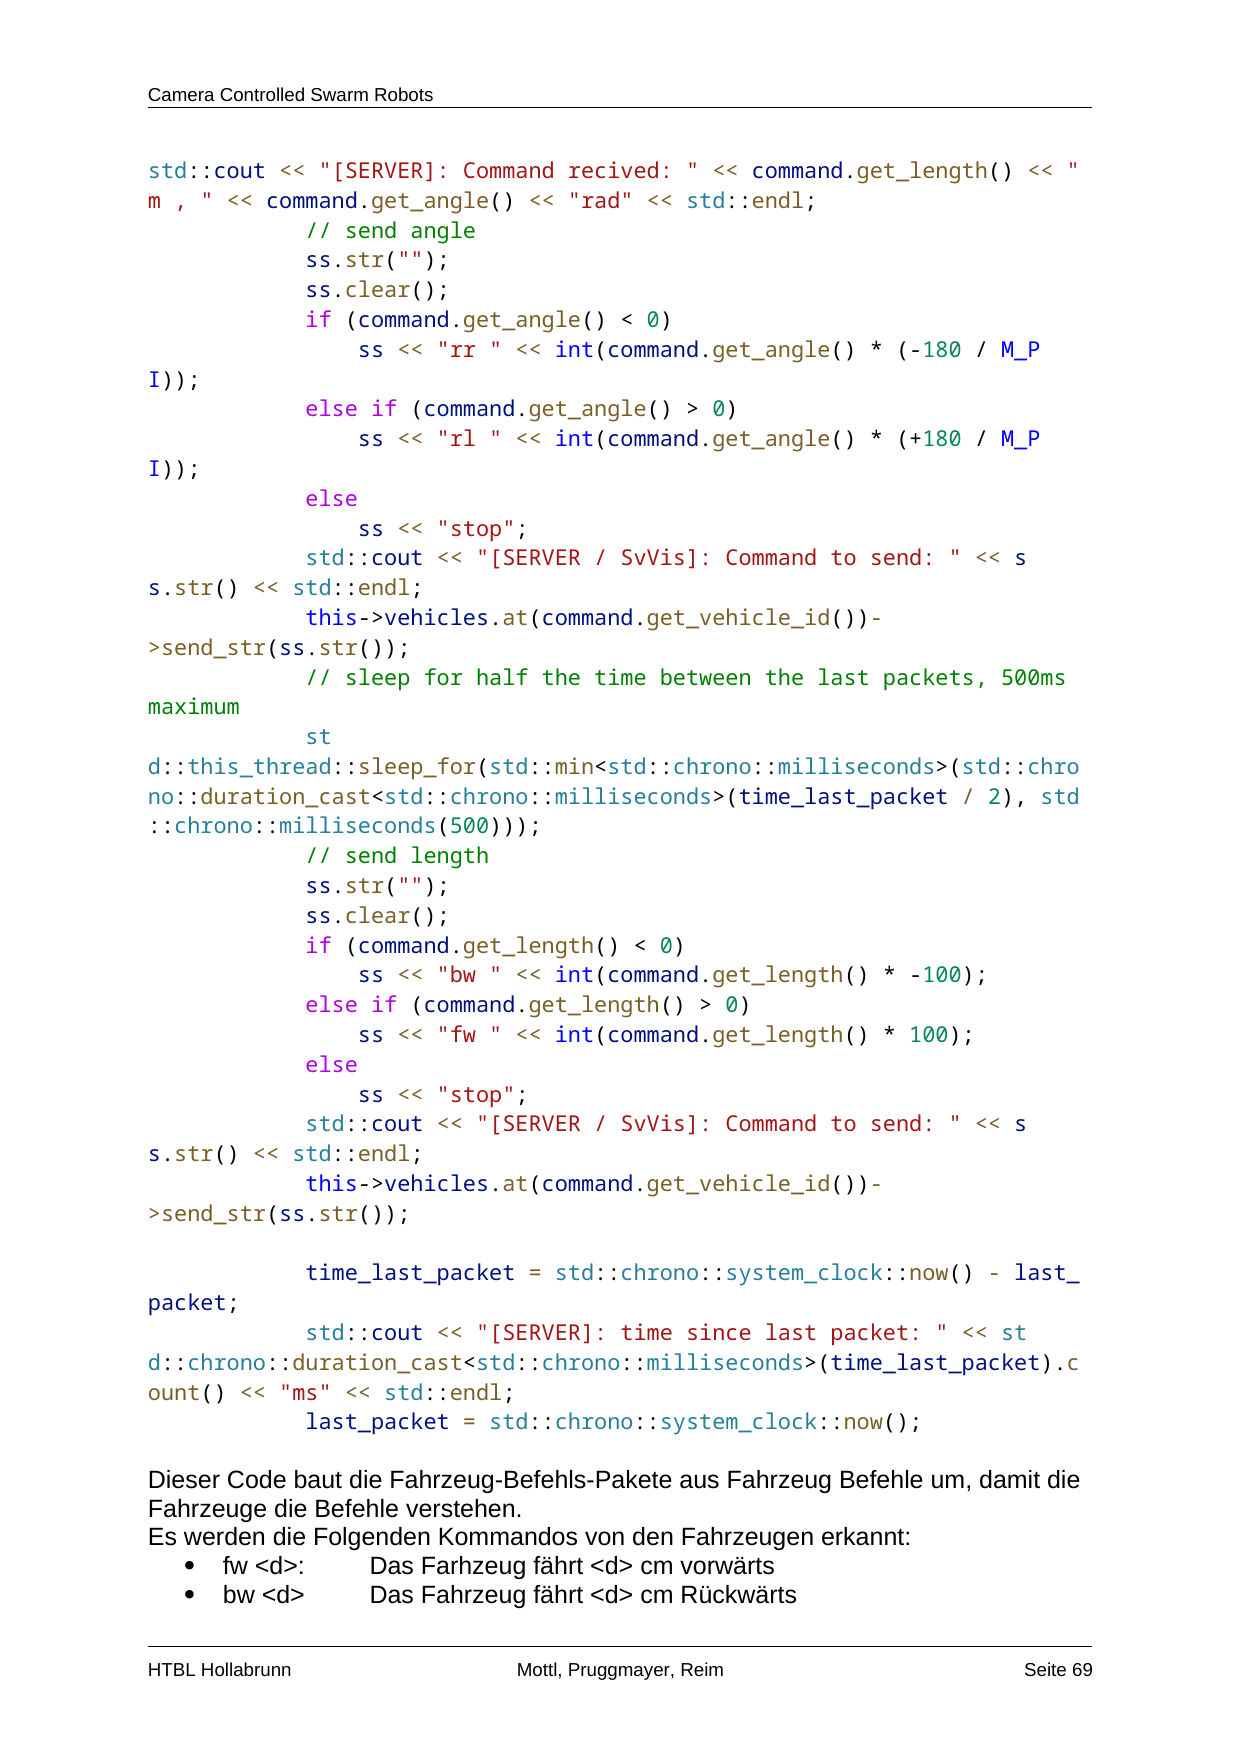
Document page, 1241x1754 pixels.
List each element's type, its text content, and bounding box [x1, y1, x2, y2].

text ss << "rr " << int(command.get_angle() * (-180 / M_PI)); [148, 334, 1092, 393]
text std::cout << "[SERVER / SvVis]: Command to send: " << ss.str() << std::endl; [148, 542, 1092, 602]
text ss << "fw " << int(command.get_length() * 100); [148, 1019, 1092, 1049]
list fw <d>: Das Farhzeug fährt <d> cm vorwärts [185, 1551, 1092, 1580]
list bw <d> Das Fahrzeug fährt <d> cm Rückwärts [185, 1580, 1092, 1609]
text std::cout << "[SERVER]: Command recived: " << command.get_length() << "m , " << command.get_angle() << "rad" << std::endl; [148, 155, 1092, 215]
text this->vehicles.at(command.get_vehicle_id())->send_str(ss.str()); [148, 1168, 1092, 1228]
text else if (command.get_angle() > 0) [148, 393, 1092, 423]
text ss.str(""); [148, 244, 1092, 274]
text ss.clear(); [148, 274, 1092, 304]
text std::cout << "[SERVER / SvVis]: Command to send: " << ss.str() << std::endl; [148, 1108, 1092, 1168]
text std::cout << "[SERVER]: time since last packet: " << std::chrono::duration_cast<std::chrono::milliseconds>(time_last_packet).count() << "ms" << std::endl; [148, 1317, 1092, 1406]
text Es werden die Folgenden Kommandos von den Fahrzeugen erkannt: [148, 1522, 1092, 1551]
text if (command.get_angle() < 0) [148, 304, 1092, 334]
text ss << "rl " << int(command.get_angle() * (+180 / M_PI)); [148, 423, 1092, 483]
text last_packet = std::chrono::system_clock::now(); [148, 1406, 1092, 1436]
text std::this_thread::sleep_for(std::min<std::chrono::milliseconds>(std::chrono::duration_cast<std::chrono::milliseconds>(time_last_packet / 2), std::chrono::milliseconds(500))); [148, 721, 1092, 840]
text // send length [148, 840, 1092, 870]
text ss.str(""); [148, 870, 1092, 900]
text else if (command.get_length() > 0) [148, 989, 1092, 1019]
text ss.clear(); [148, 900, 1092, 930]
text else [148, 483, 1092, 513]
text this->vehicles.at(command.get_vehicle_id())->send_str(ss.str()); [148, 602, 1092, 662]
text ss << "stop"; [148, 513, 1092, 542]
text // send angle [148, 215, 1092, 244]
text ss << "stop"; [148, 1079, 1092, 1108]
text Dieser Code baut die Fahrzeug-Befehls-Pakete aus Fahrzeug Befehle um, damit die Fahrzeuge die Befehle verstehen. [148, 1465, 1092, 1522]
text ss << "bw " << int(command.get_length() * -100); [148, 959, 1092, 989]
text if (command.get_length() < 0) [148, 930, 1092, 959]
text // sleep for half the time between the last packets, 500ms maximum [148, 662, 1092, 721]
text else [148, 1049, 1092, 1079]
text time_last_packet = std::chrono::system_clock::now() - last_packet; [148, 1257, 1092, 1317]
